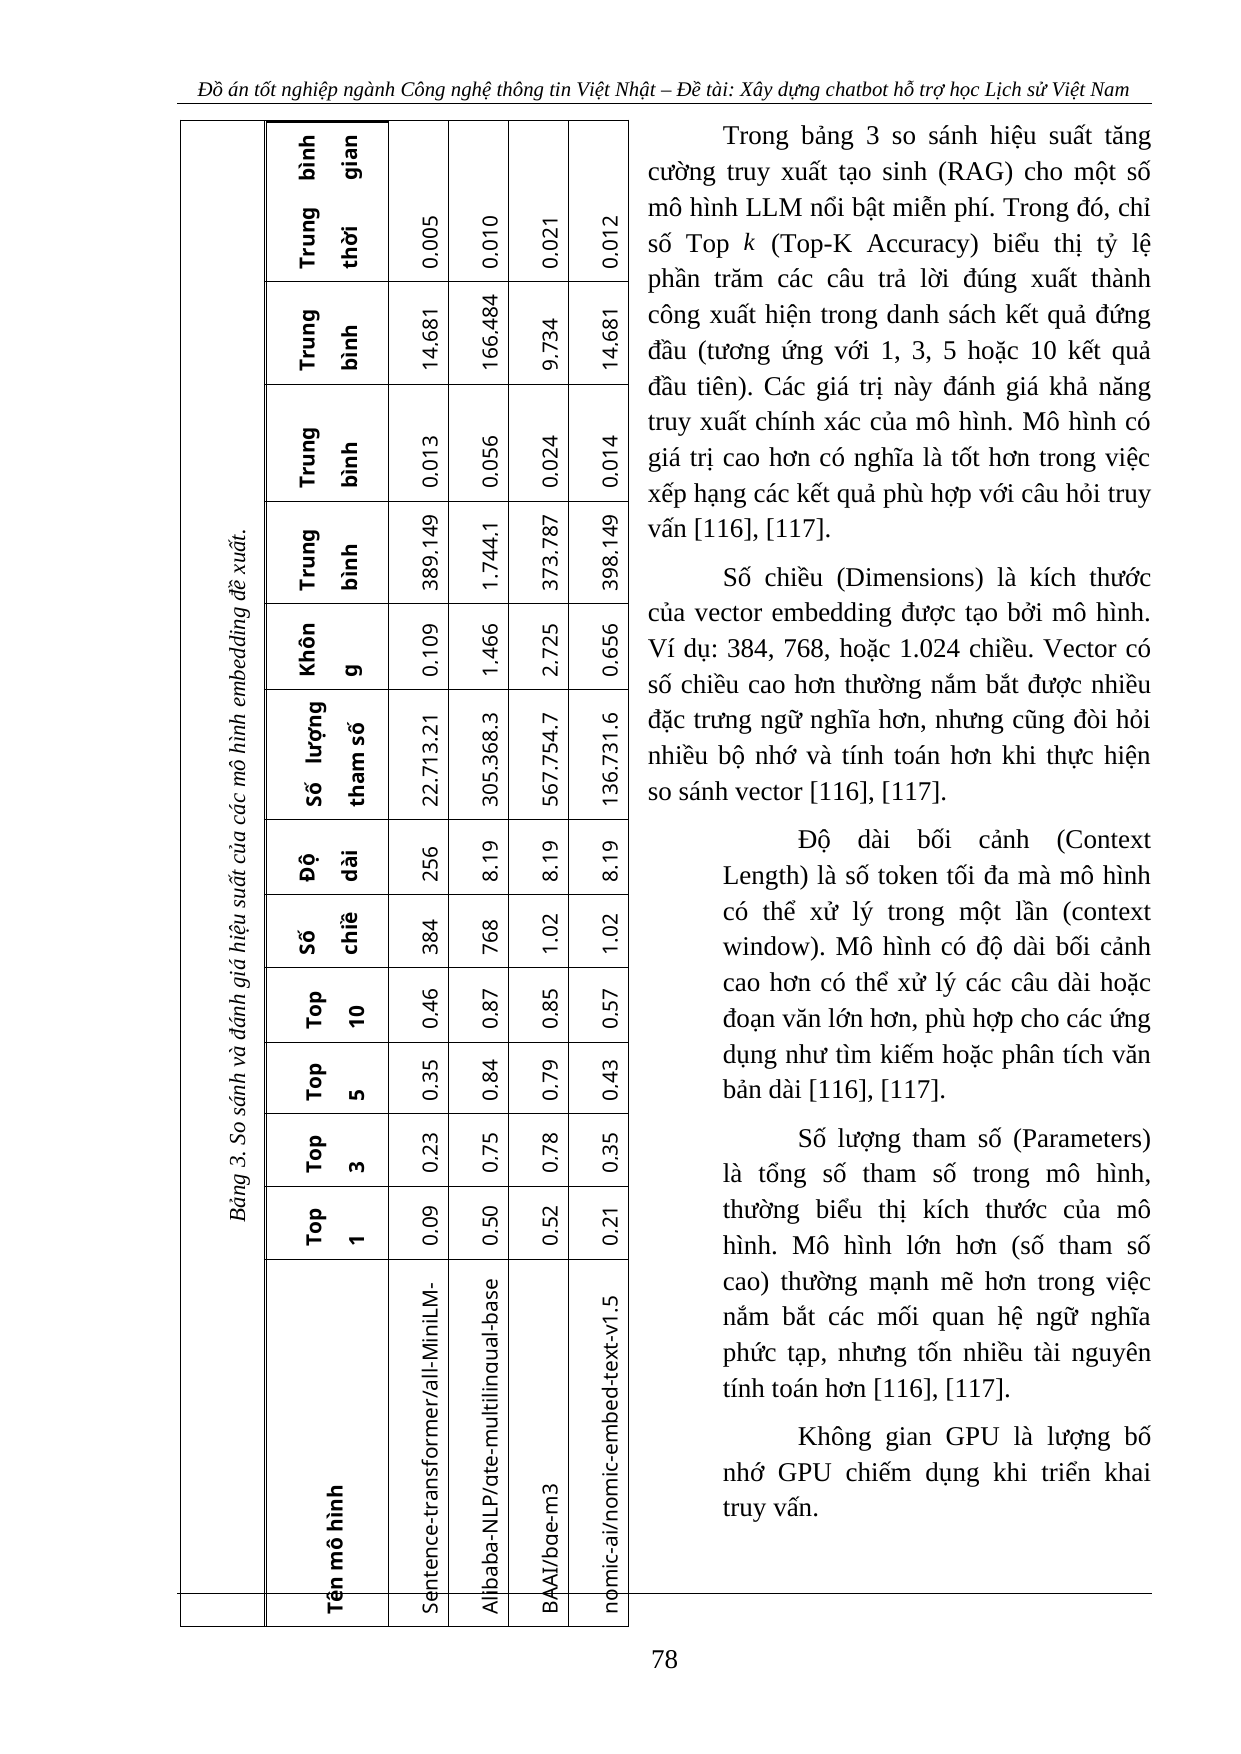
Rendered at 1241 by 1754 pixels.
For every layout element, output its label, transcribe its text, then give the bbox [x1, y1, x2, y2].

table_cell 9,734 [509, 282, 568, 383]
table_cell 567.754.762 [509, 690, 568, 819]
table_cell 136.731.648 [569, 690, 628, 819]
table_cell Số chiều [267, 895, 388, 967]
text Độ dài bối cảnh (Context Length) là số token tối đa mà mô hình có thể xử lý trong một lần (context window). Mô hình có độ dài bối cảnh cao hơn có thể xử lý các câu dài hoặc đoạn văn lớn hơn, phù hợp cho các ứng dụng như tìm kiếm hoặc phân tích văn bản dài . [629, 823, 1152, 1104]
table_cell 0,521 [509, 1187, 568, 1258]
text Số lượng tham số (Parameters) là tổng số tham số trong mô hình, thường biểu thị kích thước của mô hình. Mô hình lớn hơn (số tham số cao) thường mạnh mẽ hơn trong việc nắm bắt các mối quan hệ ngữ nghĩa phức tạp, nhưng tốn nhiều tài nguyên tính toán hơn . [629, 1122, 1152, 1403]
table_cell Không gian GPU [267, 604, 388, 689]
table_header Trung bình thời gian embed câu hỏi [267, 123, 388, 281]
table_cell Top 3 [267, 1114, 388, 1186]
table_cell 0,872 [449, 968, 508, 1042]
table_cell 0,056 [449, 385, 508, 501]
table_cell Top 10 [267, 968, 388, 1042]
table_cell 0,351 [569, 1114, 628, 1186]
table_cell 389,149 [389, 502, 448, 603]
table_cell 0,013 [389, 385, 448, 501]
table_header 0,010 [449, 121, 508, 281]
table_cell nomic-ai/nomic-embed-text-v1.5 [569, 1260, 628, 1626]
table_cell 0,500 [449, 1187, 508, 1258]
table_cell 0,851 [509, 968, 568, 1042]
table_cell Độ dài bối cảnh [267, 820, 388, 894]
text Trong bảng 3 so sánh hiệu suất tăng cường truy xuất tạo sinh (RAG) cho một số mô hình LLM nổi bật miễn phí. Trong đó, chỉ số Top (Top-K Accuracy) biểu thị tỷ lệ phần trăm các câu trả lời đúng xuất thành công xuất hiện trong danh sách kết quả đứng đầu (tương ứng với 1, 3, 5 hoặc 10 kết quả đầu tiên). Các giá trị này đánh giá khả năng truy xuất chính xác của mô hình. Mô hình có giá trị cao hơn có nghĩa là tốt hơn trong việc xếp hạng các kết quả phù hợp với câu hỏi truy vấn . [629, 119, 1152, 544]
table_cell 384 [389, 895, 448, 967]
table_cell 256 [389, 820, 448, 894]
table_cell 0,787 [509, 1114, 568, 1186]
table_cell 22.713.216 [389, 690, 448, 819]
table_cell 0,109 [389, 604, 448, 689]
table_cell 768 [449, 895, 508, 967]
table_cell 0,096 [389, 1187, 448, 1258]
table_cell 1.744,195 [449, 502, 508, 603]
table_cell 1,466 [449, 604, 508, 689]
table_cell 1.024 [569, 895, 628, 967]
table_cell 0,574 [569, 968, 628, 1042]
table_cell 0,436 [569, 1043, 628, 1113]
table_cell 305.368.320 [449, 690, 508, 819]
text Không gian GPU là lượng bố nhớ GPU chiếm dụng khi triển khai truy vấn. [629, 1420, 1152, 1523]
table_cell 8.192 [569, 820, 628, 894]
table_cell Alibaba-NLP/gte-multilingual-base [449, 1260, 508, 1626]
table_header 0,021 [509, 121, 568, 281]
table_cell 0,024 [509, 385, 568, 501]
table_cell 0,014 [569, 385, 628, 501]
table_cell 8.192 [449, 820, 508, 894]
table_cell Top 5 [267, 1043, 388, 1113]
table_cell Số lượng tham số [267, 690, 388, 819]
table_header 0,005 [389, 121, 448, 281]
table_cell Tên mô hình [267, 1260, 388, 1626]
text Số chiều (Dimensions) là kích thước của vector embedding được tạo bởi mô hình. Ví dụ: 384, 768, hoặc 1.024 chiều. Vector có số chiều cao hơn thường nắm bắt được nhiều đặc trưng ngữ nghĩa hơn, nhưng cũng đòi hỏi nhiều bộ nhớ và tính toán hơn khi thực hiện so sánh vector . [629, 561, 1152, 806]
table_cell 373,787 [509, 502, 568, 603]
table_cell 14,681 [569, 282, 628, 383]
table_cell Top 1 [267, 1187, 388, 1258]
table_cell BAAI/bge-m3 [509, 1260, 568, 1626]
table_cell 0,468 [389, 968, 448, 1042]
table_cell 0,234 [389, 1114, 448, 1186]
table_cell 0,656 [569, 604, 628, 689]
table_cell 0,755 [449, 1114, 508, 1186]
table_cell 0,213 [569, 1187, 628, 1258]
table_cell 0,351 [389, 1043, 448, 1113]
table_cell 8.192 [509, 820, 568, 894]
table_cell Trung bình độ dài câu hỏi [267, 282, 388, 383]
table_cell Sentence-transformer/all-MiniLM-L6-v2 [389, 1260, 448, 1626]
table_cell 398,149 [569, 502, 628, 603]
table_cell Trung bình thời gian embed câu [267, 385, 388, 501]
table_cell 0,840 [449, 1043, 508, 1113]
table_cell 14,681 [389, 282, 448, 383]
table_cell 0,798 [509, 1043, 568, 1113]
table_header 0,012 [569, 121, 628, 281]
table_cell 166,484 [449, 282, 508, 383]
table_cell Trung bình độ dài câu [267, 502, 388, 603]
table_cell 2,725 [509, 604, 568, 689]
table_cell 1.024 [509, 895, 568, 967]
